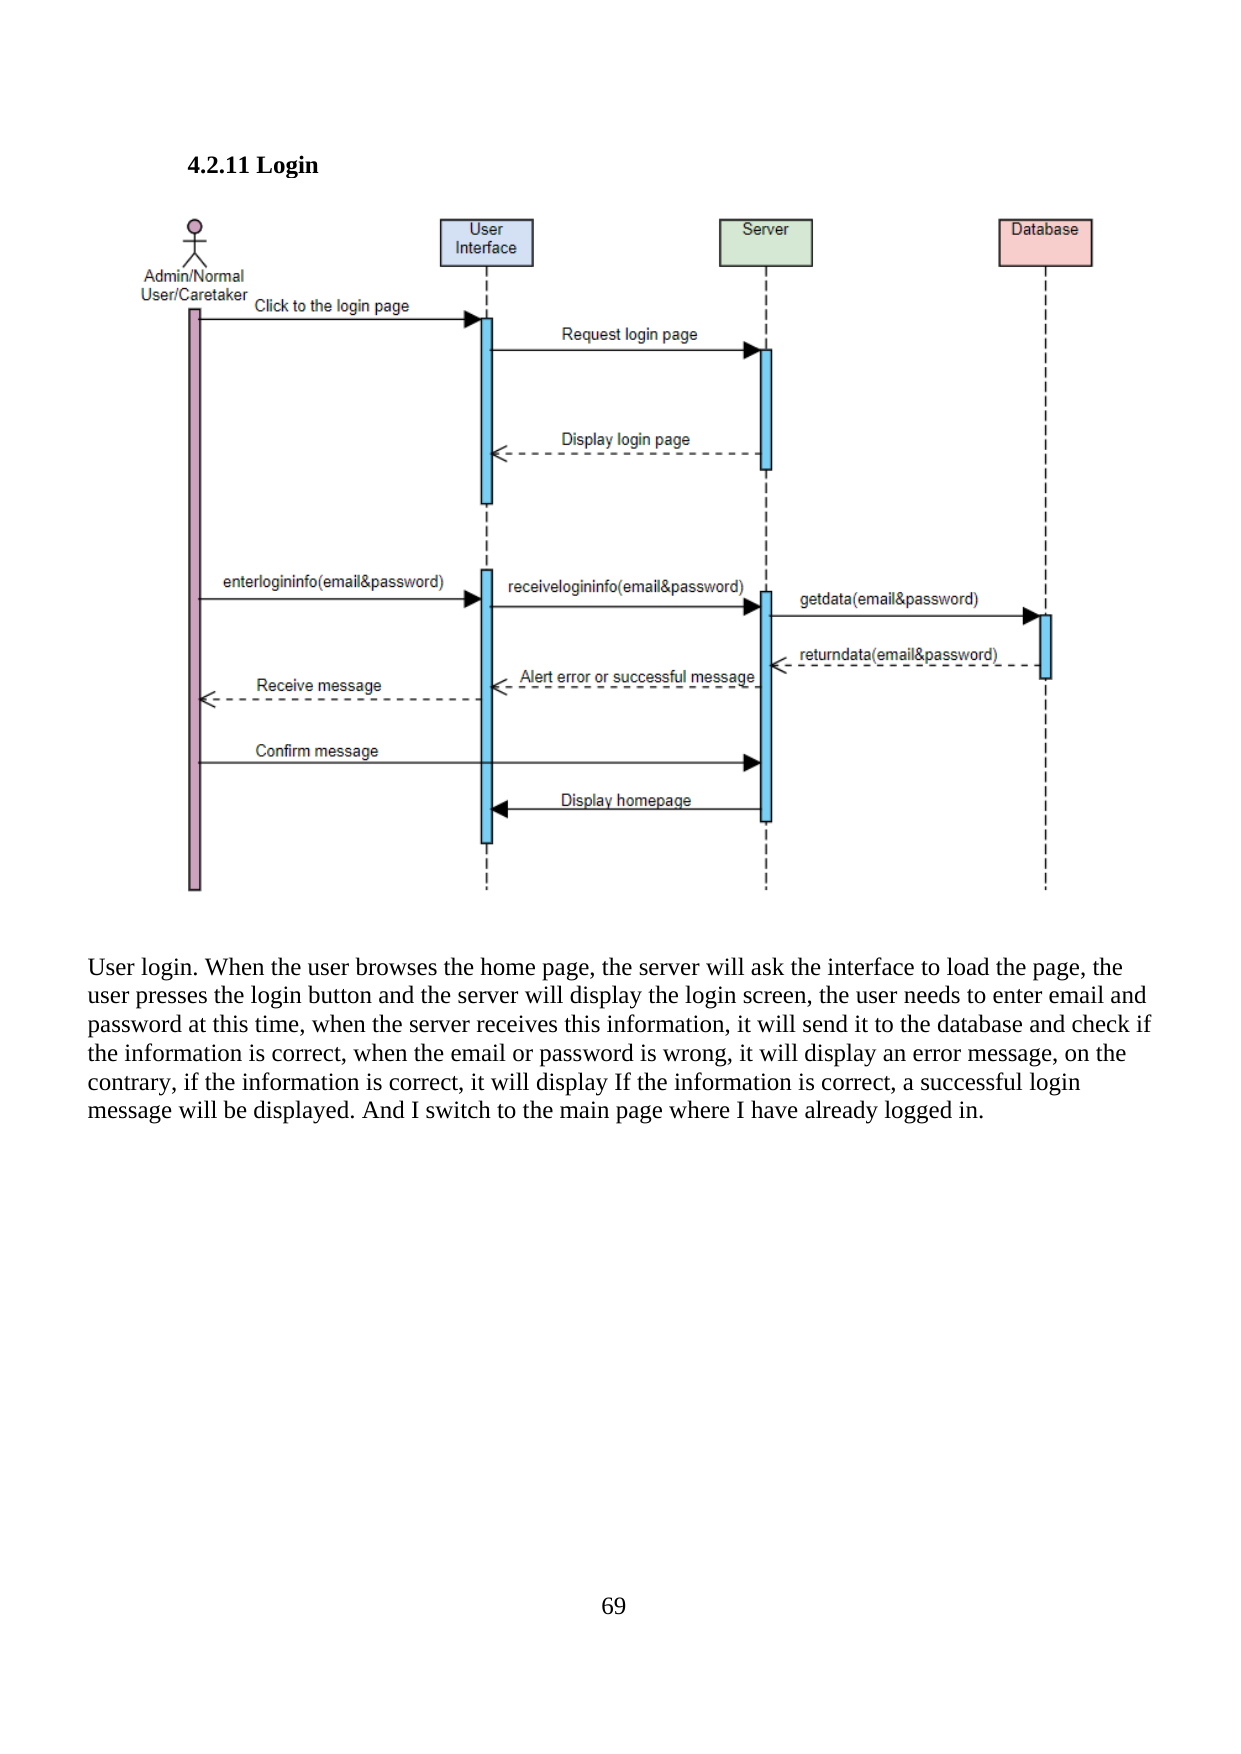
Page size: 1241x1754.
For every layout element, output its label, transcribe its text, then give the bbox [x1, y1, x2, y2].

text User login. When the user browses the home page, the server will ask the interface to load the page, the user presses the login button and the server will display the login screen, the user needs to enter email and password at this time, when the server receives this information, it will send it to the database and check if the information is correct, when the email or password is wrong, it will display an error message, on the contrary, if the information is correct, it will display If the information is correct, a successful login message will be displayed. And I switch to the main page where I have already logged in. [87, 952, 1159, 1124]
subtitle 4.2.11 Login [187, 150, 1159, 178]
picture [87, 178, 1160, 952]
